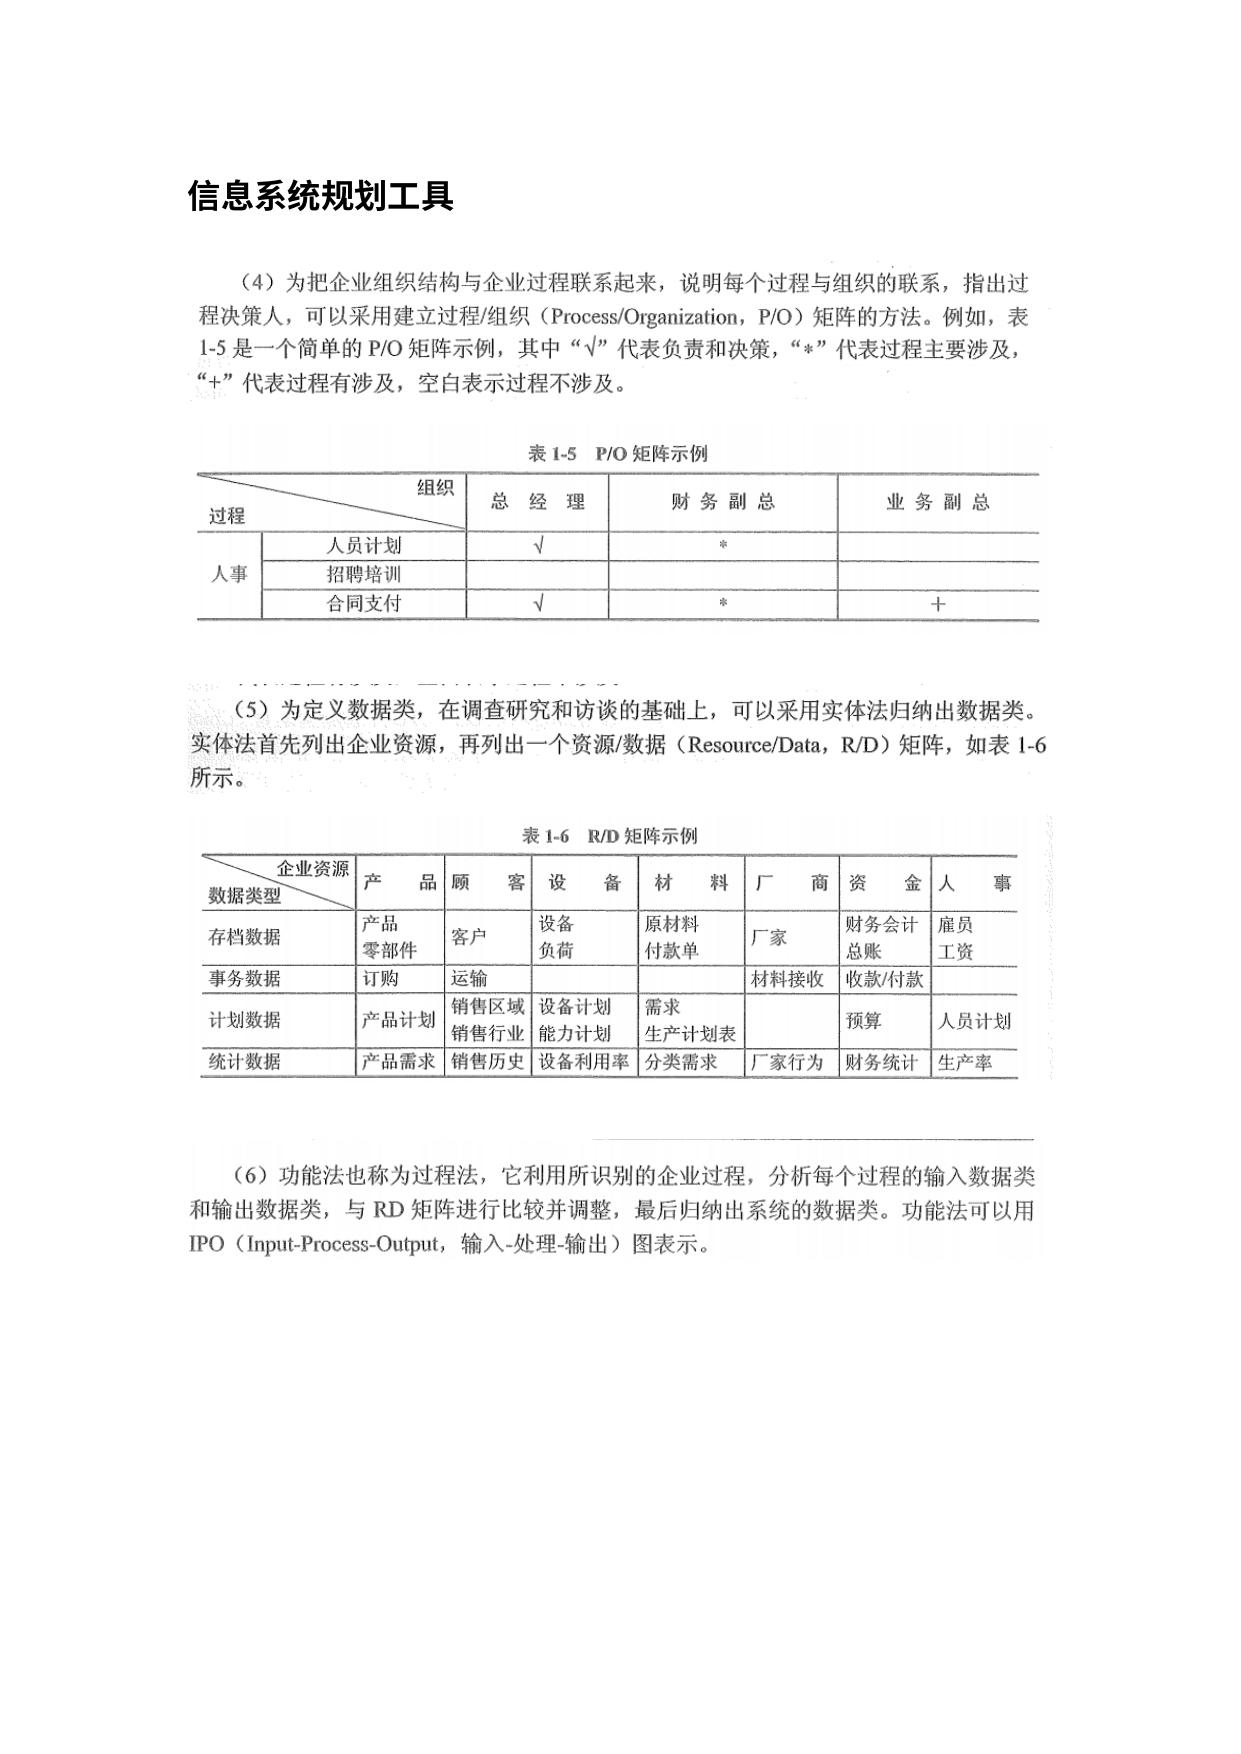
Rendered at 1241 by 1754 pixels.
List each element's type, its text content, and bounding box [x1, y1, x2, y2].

picture [187, 1139, 1053, 1261]
picture [187, 814, 1053, 1084]
picture [187, 261, 1053, 402]
subtitle 信息系统规划工具 [187, 162, 1053, 227]
picture [187, 424, 1053, 635]
picture [187, 684, 1053, 794]
